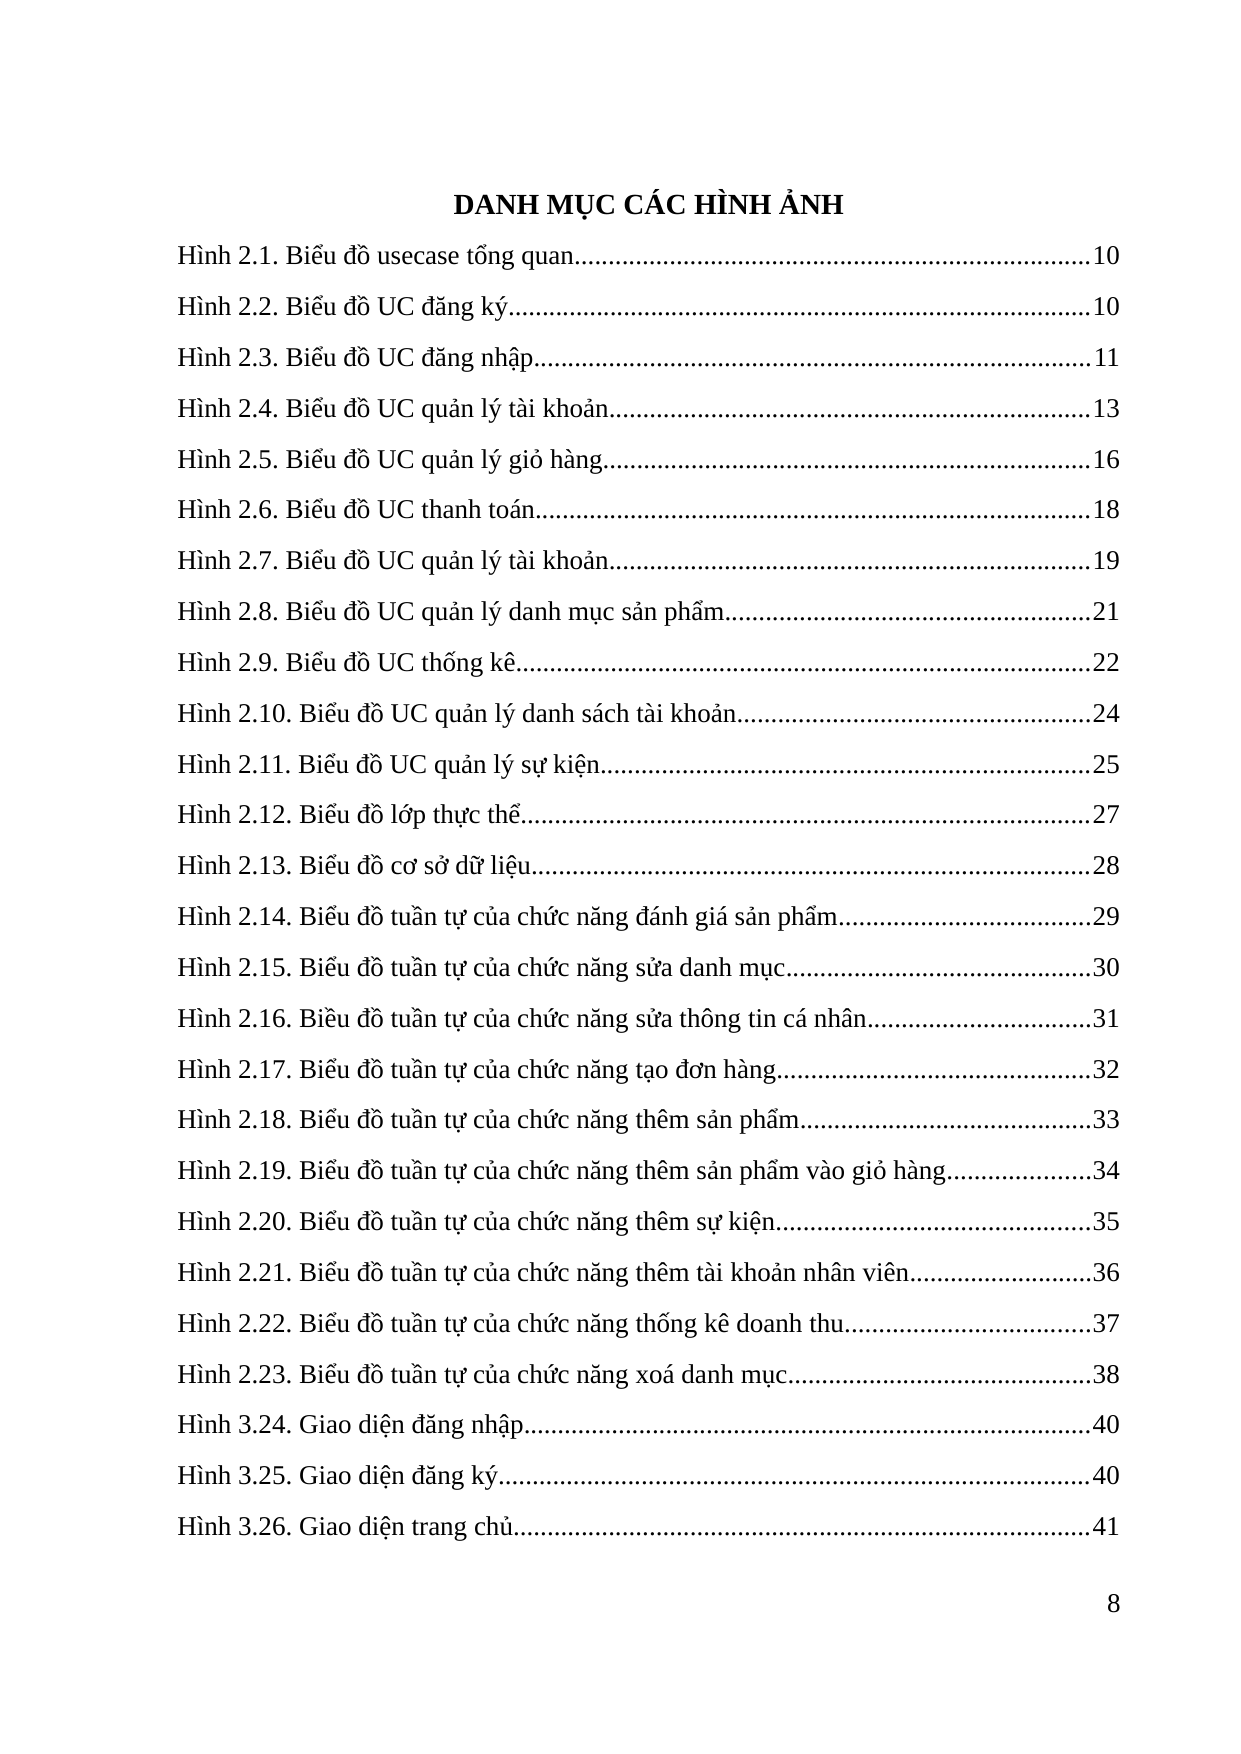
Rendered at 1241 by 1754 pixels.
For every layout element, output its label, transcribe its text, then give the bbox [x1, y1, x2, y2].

text Hình 2.20. Biểu đồ tuần tự của chức năng thêm sự kiện 35 [177, 1205, 1120, 1236]
text Hình 2.7. Biểu đồ UC quản lý tài khoản 19 [177, 544, 1120, 576]
text Hình 2.19. Biểu đồ tuần tự của chức năng thêm sản phẩm vào giỏ hàng 34 [177, 1154, 1120, 1186]
text Hình 2.15. Biểu đồ tuần tự của chức năng sửa danh mục 30 [177, 951, 1120, 982]
text Hình 3.25. Giao diện đăng ký 40 [177, 1459, 1120, 1491]
text Hình 2.16. Biều đồ tuần tự của chức năng sửa thông tin cá nhân 31 [177, 1002, 1120, 1033]
text Hình 3.24. Giao diện đăng nhập 40 [177, 1408, 1120, 1440]
text Hình 2.21. Biểu đồ tuần tự của chức năng thêm tài khoản nhân viên 36 [177, 1256, 1120, 1287]
text Hình 2.8. Biểu đồ UC quản lý danh mục sản phẩm 21 [177, 595, 1120, 626]
text Hình 2.13. Biểu đồ cơ sở dữ liệu 28 [177, 849, 1120, 881]
text Hình 2.2. Biểu đồ UC đăng ký 10 [177, 290, 1120, 321]
text Hình 2.14. Biểu đồ tuần tự của chức năng đánh giá sản phẩm 29 [177, 900, 1120, 931]
text Hình 2.1. Biểu đồ usecase tổng quan 10 [177, 239, 1120, 271]
text Hình 2.6. Biểu đồ UC thanh toán 18 [177, 493, 1120, 525]
text Hình 2.4. Biểu đồ UC quản lý tài khoản 13 [177, 392, 1120, 423]
text Hình 3.26. Giao diện trang chủ 41 [177, 1510, 1120, 1541]
subtitle DANH MỤC CÁC HÌNH ẢNH [177, 187, 1120, 221]
text Hình 2.9. Biểu đồ UC thống kê 22 [177, 646, 1120, 677]
text Hình 2.18. Biểu đồ tuần tự của chức năng thêm sản phẩm 33 [177, 1103, 1120, 1135]
text Hình 2.23. Biểu đồ tuần tự của chức năng xoá danh mục 38 [177, 1358, 1120, 1389]
text Hình 2.17. Biểu đồ tuần tự của chức năng tạo đơn hàng 32 [177, 1053, 1120, 1084]
text Hình 2.22. Biểu đồ tuần tự của chức năng thống kê doanh thu 37 [177, 1307, 1120, 1338]
text Hình 2.11. Biểu đồ UC quản lý sự kiện 25 [177, 748, 1120, 779]
text Hình 2.5. Biểu đồ UC quản lý giỏ hàng 16 [177, 443, 1120, 474]
text Hình 2.12. Biểu đồ lớp thực thể 27 [177, 798, 1120, 830]
text Hình 2.10. Biểu đồ UC quản lý danh sách tài khoản 24 [177, 697, 1120, 728]
text Hình 2.3. Biểu đồ UC đăng nhập 11 [177, 341, 1120, 372]
